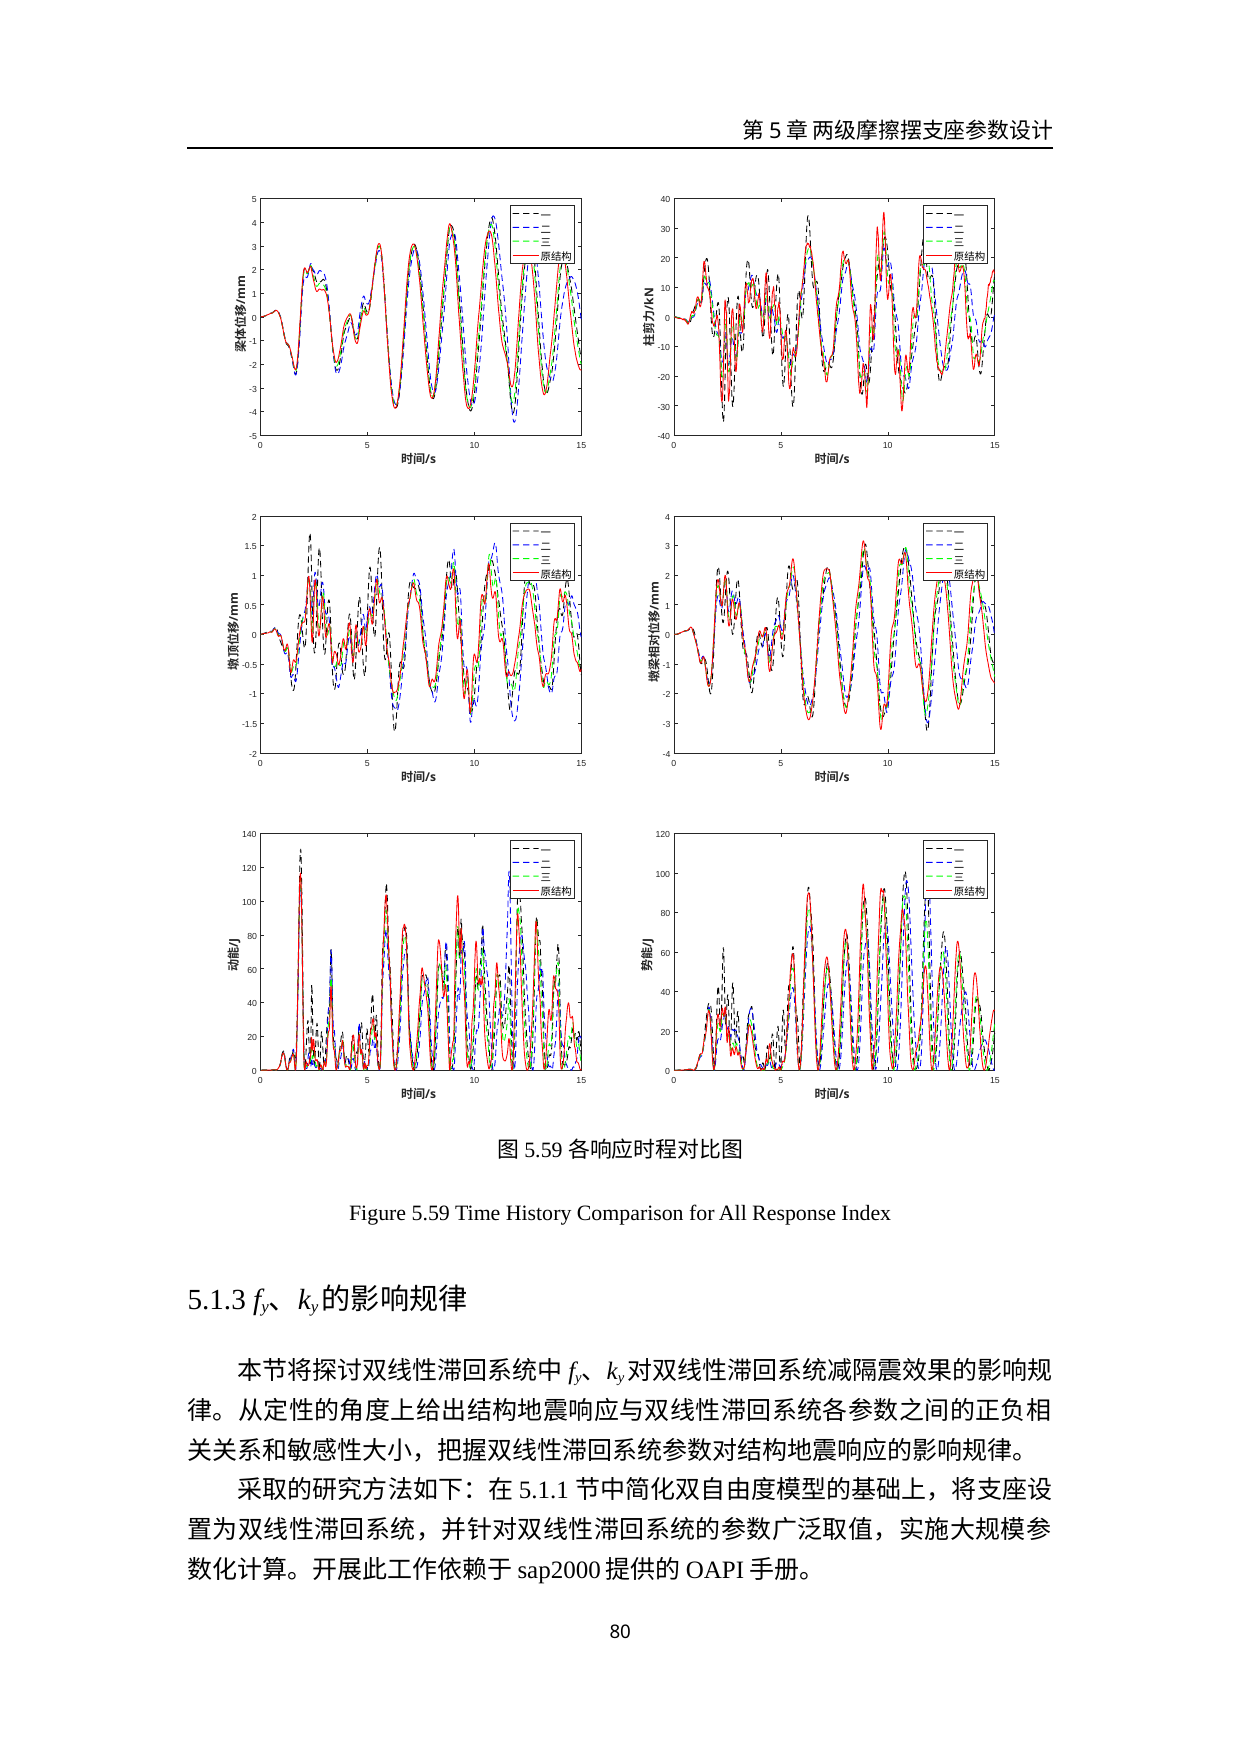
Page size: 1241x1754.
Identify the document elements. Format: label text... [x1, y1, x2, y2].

text 本节将探讨双线性滞回系统中fy、ky对双线性滞回系统减隔震效果的影响规律。从定性的角度上给出结构地震响应与双线性滞回系统各参数之间的正负相关关系和敏感性大小，把握双线性滞回系统参数对结构地震响应的影响规律。 [187, 1349, 1053, 1468]
text 采取的研究方法如下：在5.1.1 节中简化双自由度模型的基础上，将支座设置为双线性滞回系统，并针对双线性滞回系统的参数广泛取值，实施大规模参数化计算。开展此工作依赖于sap2000提供的OAPI手册。 [187, 1468, 1053, 1587]
subtitle fy、ky的影响规律 [187, 1257, 1053, 1337]
